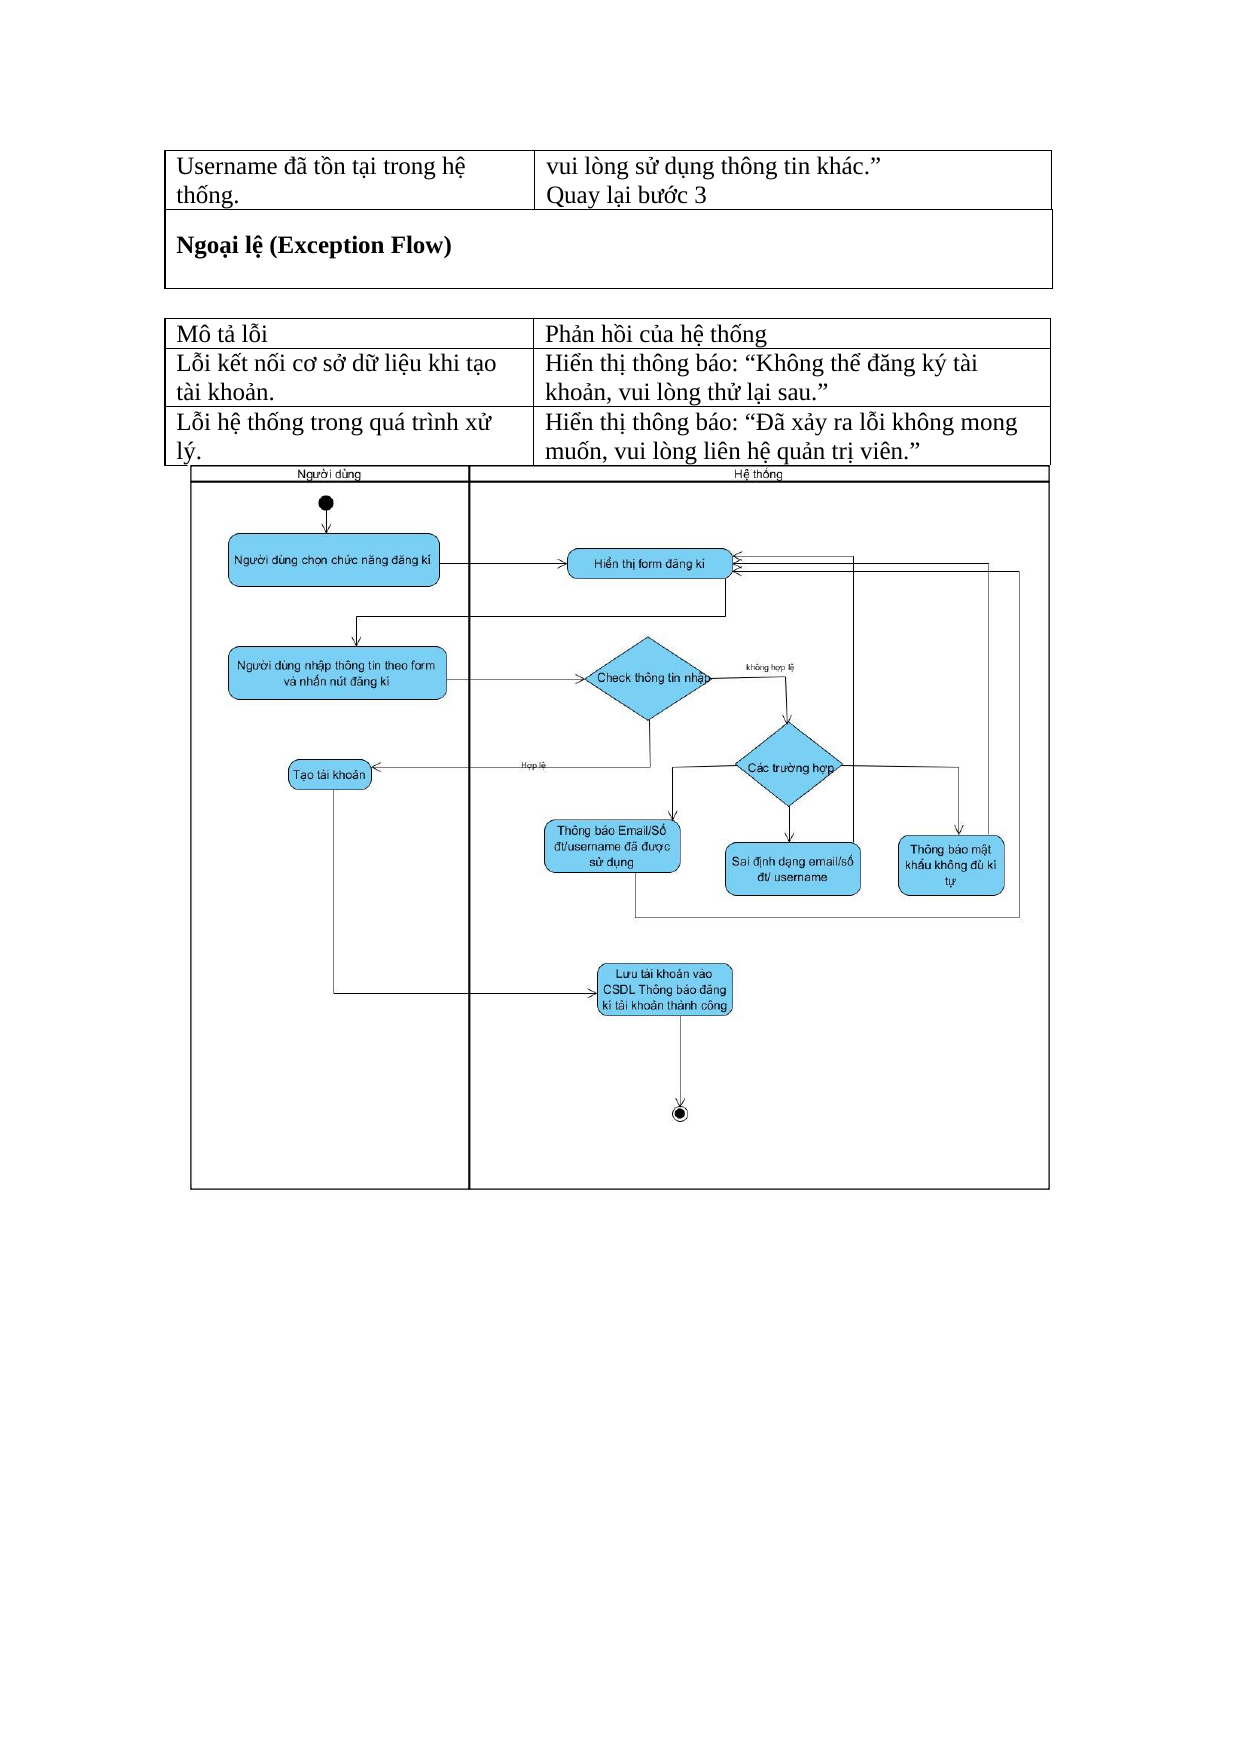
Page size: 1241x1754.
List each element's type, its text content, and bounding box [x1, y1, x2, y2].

table_cell Hiển thị thông báo: “Đã xảy ra lỗi không mong muốn, vui lòng liên hệ quản trị viên.” [534, 407, 1050, 464]
table_cell Hiển thị thông báo: “Không thể đăng ký tài khoản, vui lòng thử lại sau.” [534, 349, 1050, 406]
table_cell Lỗi kết nối cơ sở dữ liệu khi tạo tài khoản. [166, 349, 533, 406]
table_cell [535, 151, 1051, 208]
table_header Phản hồi của hệ thống [534, 319, 1050, 347]
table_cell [166, 151, 534, 208]
picture [187, 465, 1053, 1193]
table_cell Ngoại lệ (Exception Flow) [166, 210, 1052, 288]
table_header Mô tả lỗi [166, 319, 533, 347]
table_cell Lỗi hệ thống trong quá trình xử lý. [166, 407, 533, 464]
